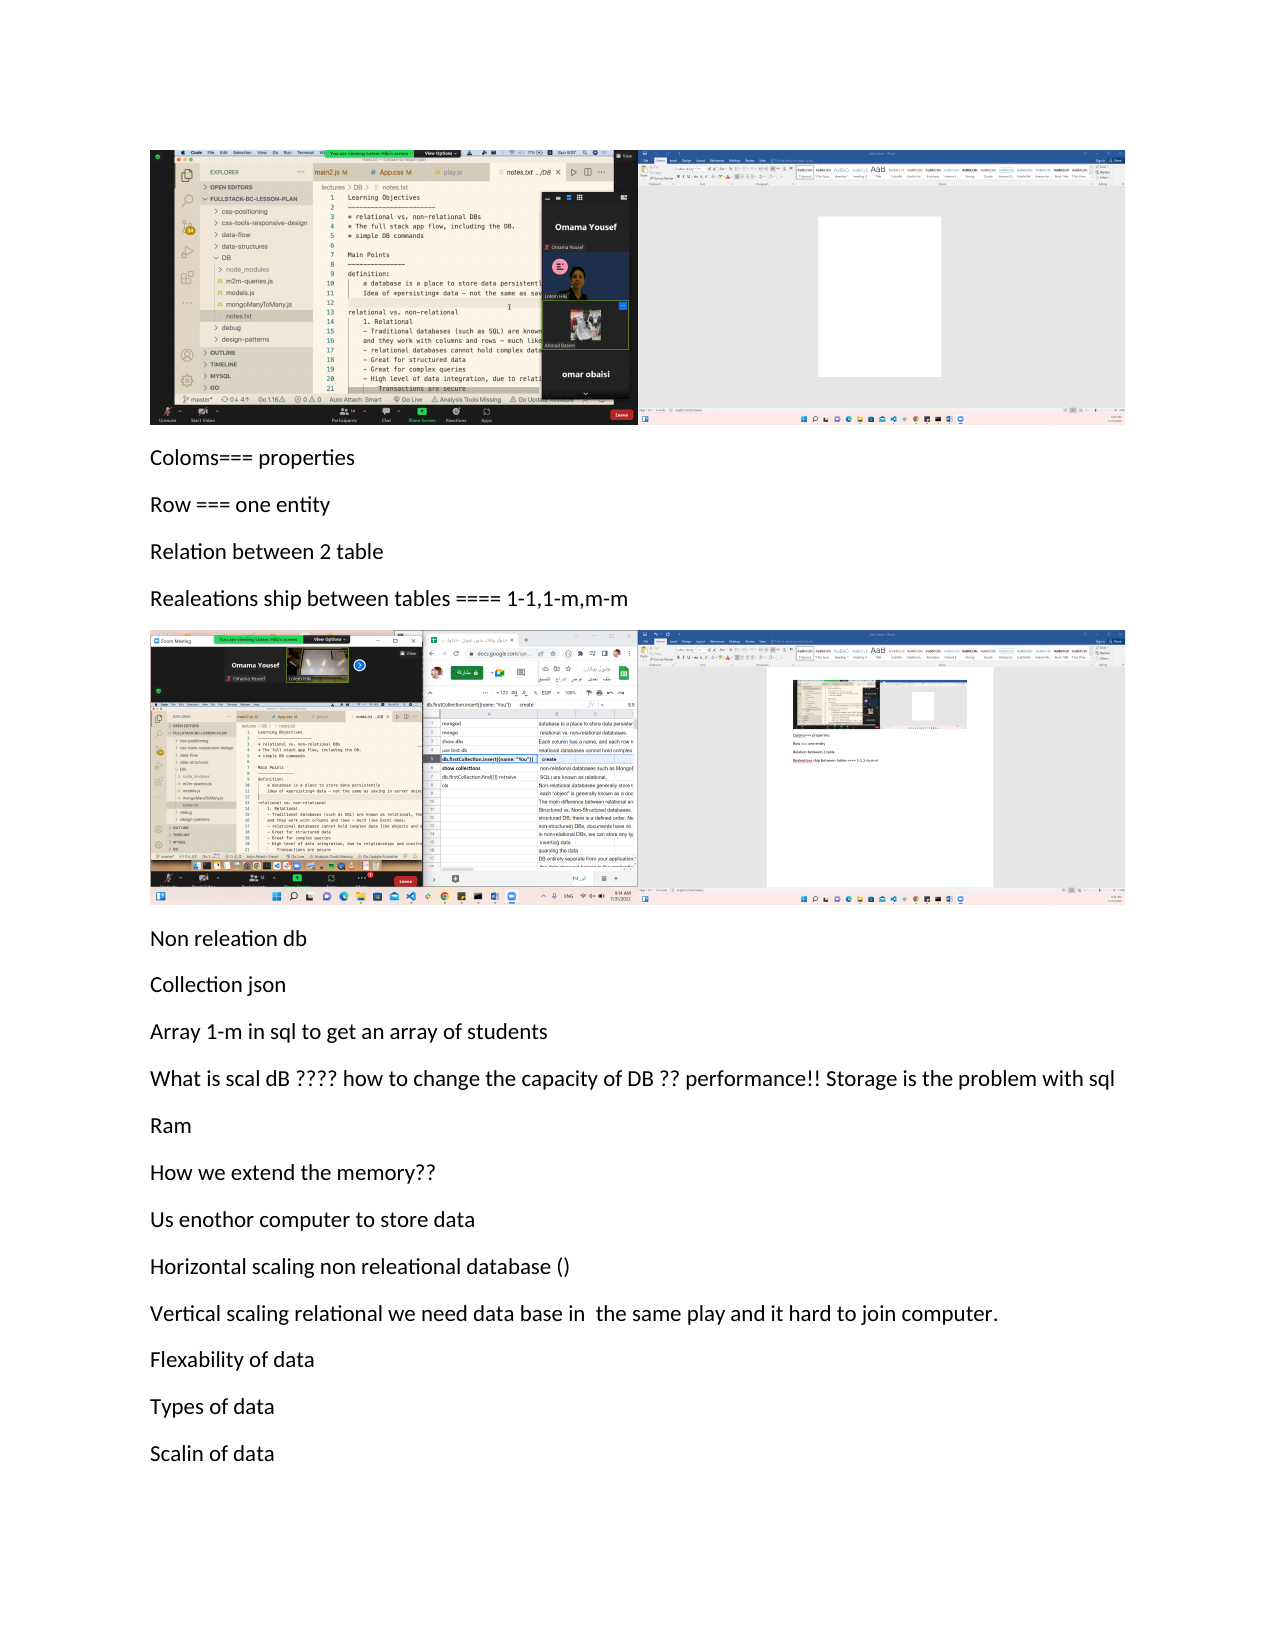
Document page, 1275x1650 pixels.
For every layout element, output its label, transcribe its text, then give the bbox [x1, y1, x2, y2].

text Horizontal scaling non releational database () [150, 1252, 1125, 1280]
picture [150, 150, 1125, 425]
text Coloms=== properties [150, 443, 1125, 471]
text Non releation db [150, 924, 1125, 952]
text Us enothor computer to store data [150, 1205, 1125, 1233]
text Vertical scaling relational we need data base in the same play and it hard to join computer. [150, 1299, 1125, 1327]
text Relation between 2 table [150, 537, 1125, 565]
text Realeations ship between tables ==== 1-1,1-m,m-m [150, 584, 1125, 612]
text Array 1-m in sql to get an array of students [150, 1017, 1125, 1046]
text How we extend the memory?? [150, 1158, 1125, 1186]
text What is scal dB ???? how to change the capacity of DB ?? performance!! Storage is the problem with sql [150, 1064, 1125, 1092]
text Ram [150, 1111, 1125, 1139]
text Row === one entity [150, 490, 1125, 518]
text Types of data [150, 1392, 1125, 1421]
text Scalin of data [150, 1439, 1125, 1467]
text Flexability of data [150, 1346, 1125, 1374]
text Collection json [150, 971, 1125, 999]
picture [150, 630, 1125, 905]
